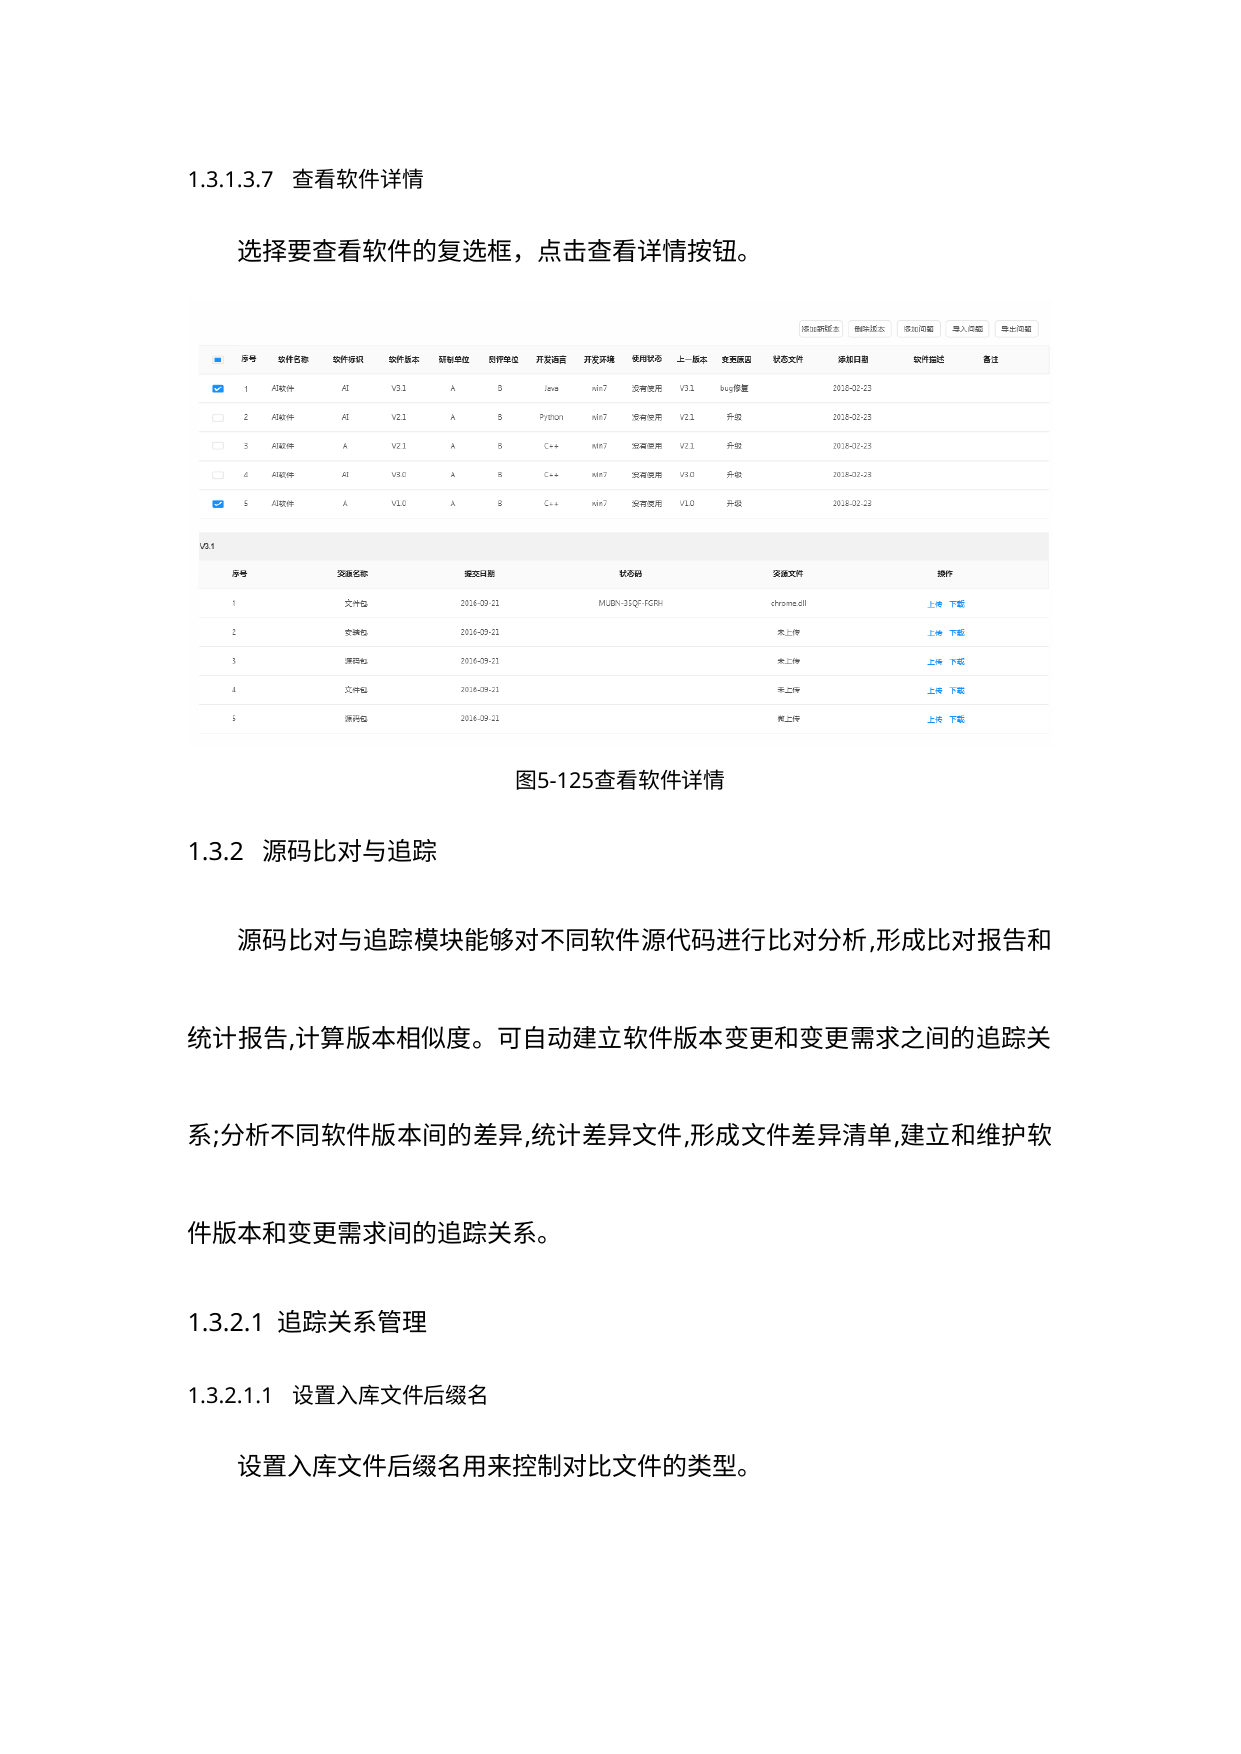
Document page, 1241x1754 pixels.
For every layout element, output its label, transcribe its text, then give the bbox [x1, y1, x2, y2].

subtitle 源码比对与追踪 [187, 817, 1053, 882]
text 选择要查看软件的复选框，点击查看详情按钮。 [187, 217, 1053, 282]
subtitle 追踪关系管理 [187, 1288, 1053, 1353]
text 图5-125查看软件详情 [187, 762, 1053, 795]
text 源码比对与追踪模块能够对不同软件源代码进行比对分析,形成比对报告和统计报告,计算版本相似度。可自动建立软件版本变更和变更需求之间的追踪关系;分析不同软件版本间的差异,统计差异文件,形成文件差异清单,建立和维护软件版本和变更需求间的追踪关系。 [187, 906, 1053, 1264]
subtitle 查看软件详情 [187, 162, 1053, 194]
subtitle 设置入库文件后缀名 [187, 1377, 1053, 1410]
picture [187, 299, 1053, 748]
text 设置入库文件后缀名用来控制对比文件的类型。 [187, 1432, 1053, 1497]
